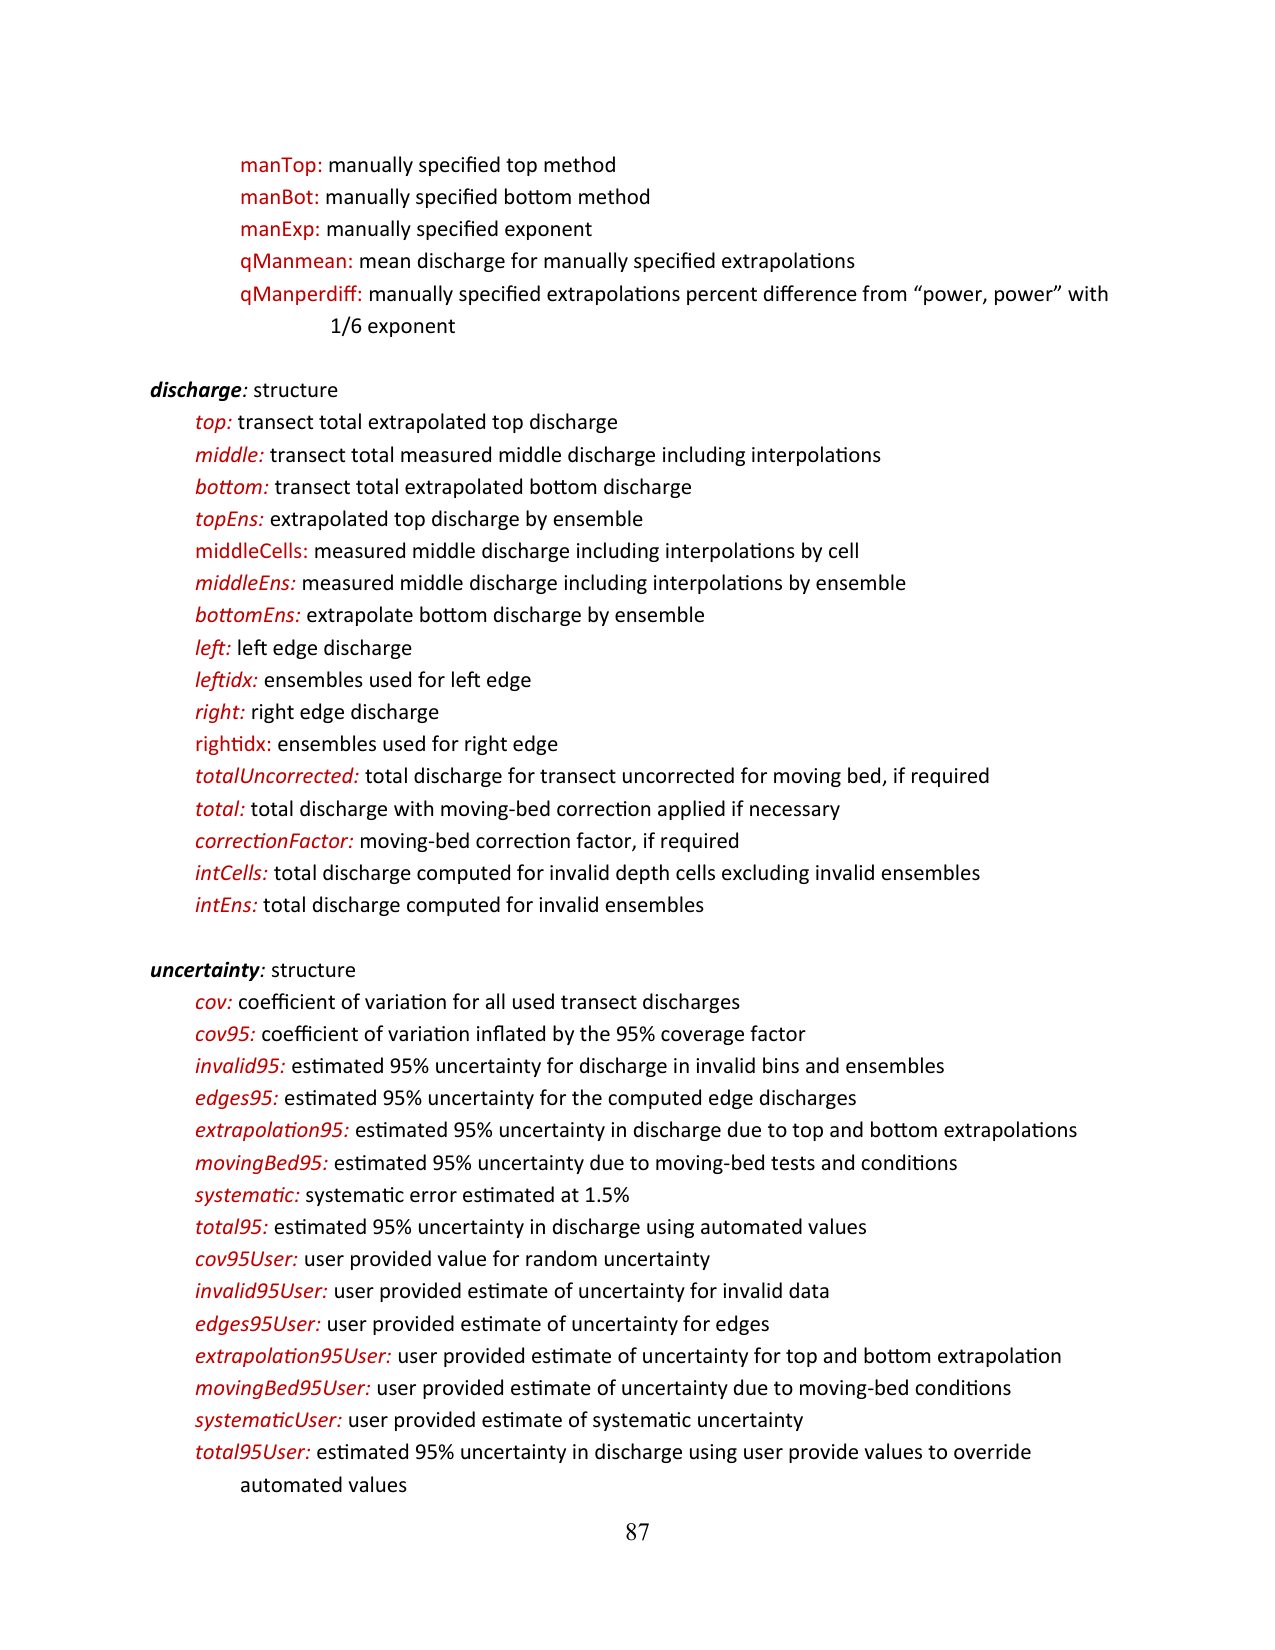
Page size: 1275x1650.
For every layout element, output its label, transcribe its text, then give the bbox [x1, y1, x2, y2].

text cov95: coefficient of variation inflated by the 95% coverage factor [195, 1019, 1125, 1047]
text topEns: extrapolated top discharge by ensemble [195, 504, 1125, 532]
text movingBed95: estimated 95% uncertainty due to moving-bed tests and conditions [195, 1148, 1125, 1176]
text right: right edge discharge [195, 697, 1125, 725]
text extrapolation95User: user provided estimate of uncertainty for top and bottom extrapolation [195, 1341, 1125, 1369]
text totalUncorrected: total discharge for transect uncorrected for moving bed, if required [195, 762, 1125, 789]
text cov95User: user provided value for random uncertainty [195, 1244, 1125, 1272]
text manBot: manually specified bottom method [240, 182, 1125, 210]
text invalid95User: user provided estimate of uncertainty for invalid data [195, 1277, 1125, 1304]
text edges95User: user provided estimate of uncertainty for edges [195, 1309, 1125, 1337]
text intEns: total discharge computed for invalid ensembles [195, 890, 1125, 918]
text qManperdiff: manually specified extrapolations percent difference from “power, power” with 1/6 exponent [240, 279, 1125, 339]
text middleCells: measured middle discharge including interpolations by cell [195, 536, 1125, 564]
text systematicUser: user provided estimate of systematic uncertainty [195, 1405, 1125, 1433]
text middleEns: measured middle discharge including interpolations by ensemble [195, 568, 1125, 596]
text manExp: manually specified exponent [240, 214, 1125, 242]
text leftidx: ensembles used for left edge [195, 665, 1125, 693]
text manTop: manually specified top method [240, 150, 1125, 178]
text total95: estimated 95% uncertainty in discharge using automated values [195, 1212, 1125, 1240]
text movingBed95User: user provided estimate of uncertainty due to moving-bed conditions [195, 1373, 1125, 1401]
text uncertainty: structure [150, 955, 1125, 983]
text bottomEns: extrapolate bottom discharge by ensemble [195, 601, 1125, 629]
text invalid95: estimated 95% uncertainty for discharge in invalid bins and ensembles [195, 1051, 1125, 1079]
text top: transect total extrapolated top discharge [195, 407, 1125, 436]
text left: left edge discharge [195, 633, 1125, 661]
text bottom: transect total extrapolated bottom discharge [195, 472, 1125, 500]
text rightidx: ensembles used for right edge [195, 729, 1125, 757]
text extrapolation95: estimated 95% uncertainty in discharge due to top and bottom extrapolations [195, 1116, 1125, 1144]
text correctionFactor: moving-bed correction factor, if required [195, 826, 1125, 854]
text edges95: estimated 95% uncertainty for the computed edge discharges [195, 1083, 1125, 1111]
text intCells: total discharge computed for invalid depth cells excluding invalid ensembles [195, 858, 1125, 886]
text cov: coefficient of variation for all used transect discharges [195, 987, 1125, 1015]
text qManmean: mean discharge for manually specified extrapolations [240, 247, 1125, 274]
text discharge: structure [150, 375, 1125, 403]
text total: total discharge with moving-bed correction applied if necessary [195, 794, 1125, 822]
text total95User: estimated 95% uncertainty in discharge using user provide values to override automated values [195, 1437, 1125, 1498]
text middle: transect total measured middle discharge including interpolations [195, 440, 1125, 468]
text systematic: systematic error estimated at 1.5% [195, 1180, 1125, 1208]
